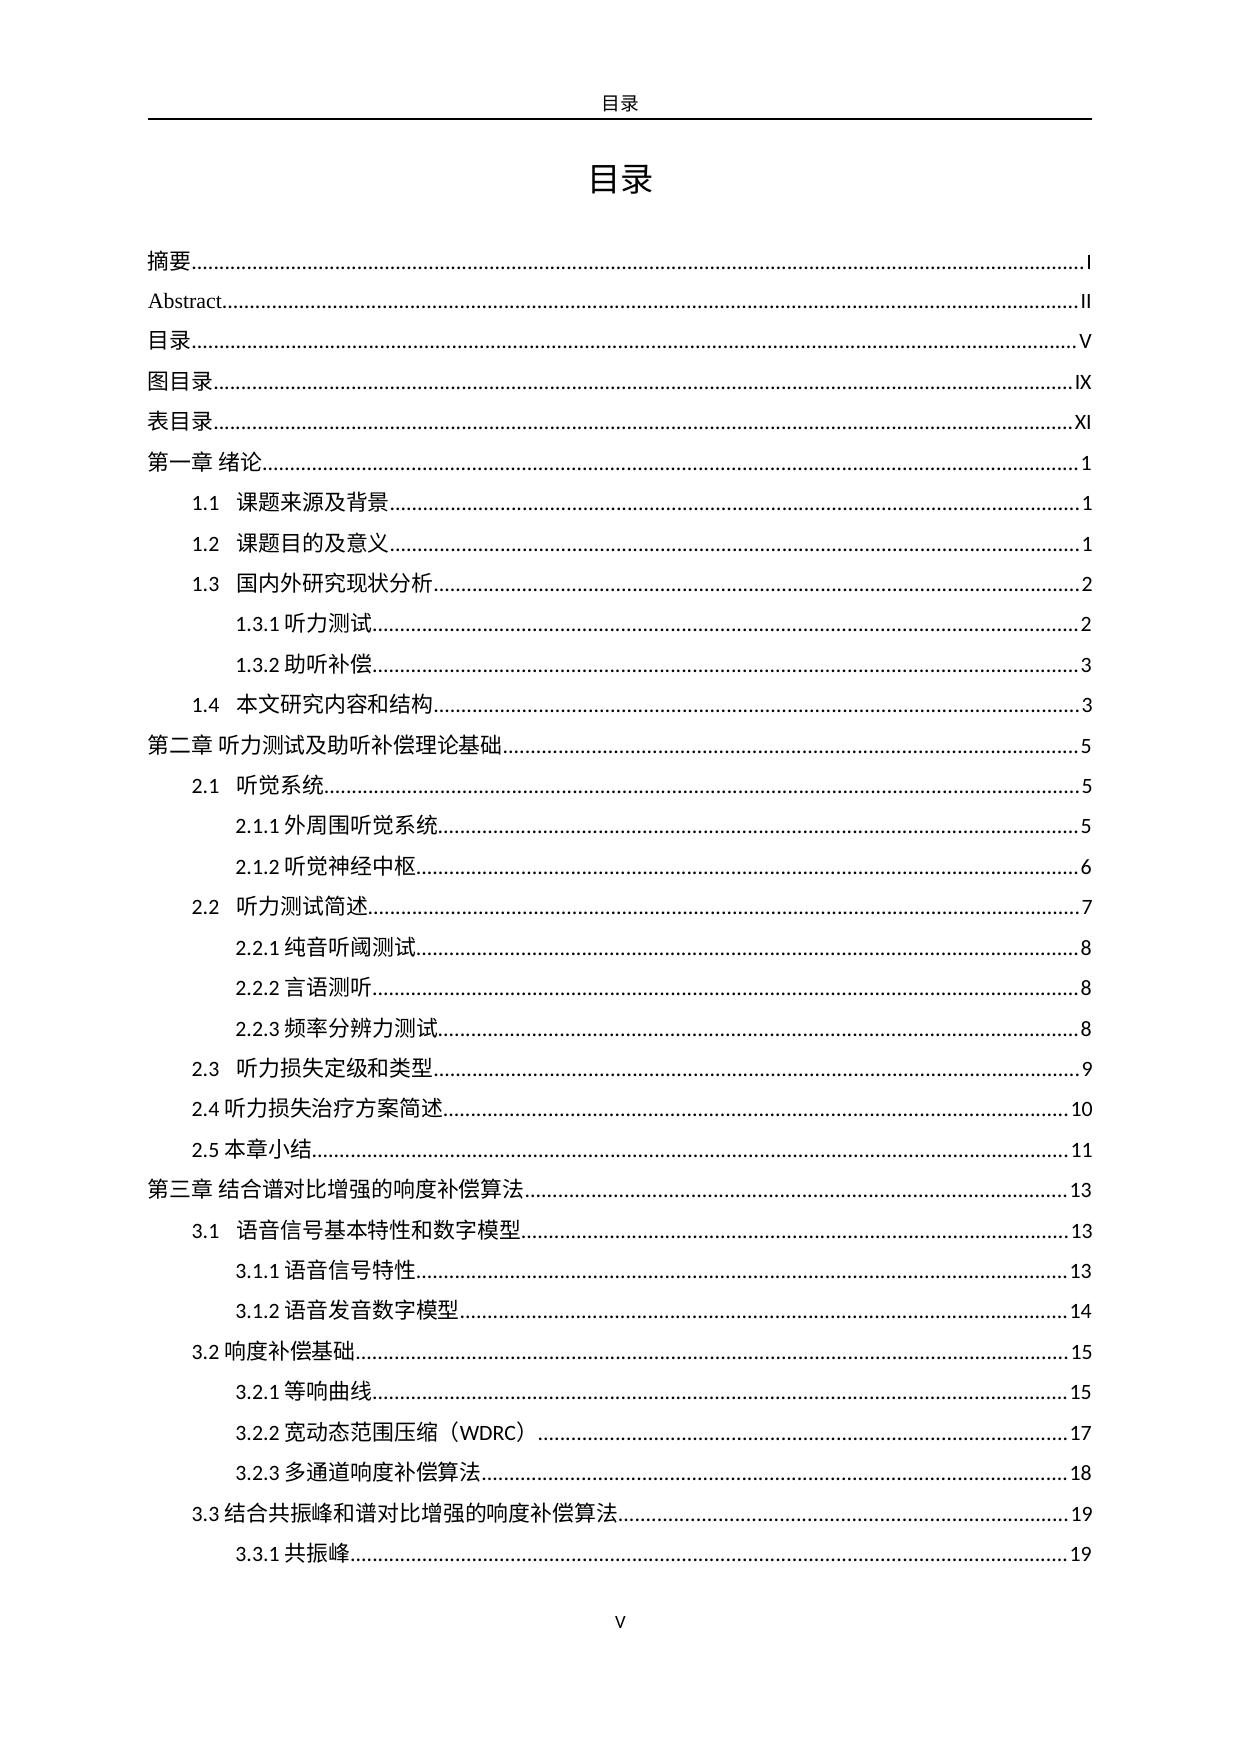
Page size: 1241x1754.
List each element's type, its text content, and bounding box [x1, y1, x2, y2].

text 第一章 绪论 1 [148, 444, 1092, 477]
text 1.2 课题目的及意义 1 [191, 525, 1092, 558]
text 1.1 课题来源及背景 1 [191, 485, 1092, 517]
text 2.2.3 频率分辨力测试 8 [235, 1010, 1092, 1043]
text 3.3.1 共振峰 19 [235, 1536, 1092, 1568]
text 2.2.2 言语测听 8 [235, 970, 1092, 1002]
text 1.3.2 助听补偿 3 [235, 646, 1092, 679]
text 2.4 听力损失治疗方案简述 10 [191, 1091, 1092, 1123]
text 2.2.1 纯音听阈测试 8 [235, 929, 1092, 962]
text Abstract II [148, 284, 1092, 316]
text 2.1.2 听觉神经中枢 6 [235, 848, 1092, 881]
text 3.2.2 宽动态范围压缩（WDRC） 17 [235, 1414, 1092, 1447]
text 目录 [148, 146, 1092, 211]
text 1.3 国内外研究现状分析 2 [191, 566, 1092, 598]
text 2.2 听力测试简述 7 [191, 889, 1092, 921]
text 3.1 语音信号基本特性和数字模型 13 [191, 1212, 1092, 1245]
text 2.1.1 外周围听觉系统 5 [235, 808, 1092, 841]
text 目录 V [148, 323, 1092, 356]
text 图目录 IX [148, 363, 1092, 396]
text 第二章 听力测试及助听补偿理论基础 5 [148, 727, 1092, 760]
text 第三章 结合谱对比增强的响度补偿算法 13 [148, 1172, 1092, 1204]
text 摘要 I [148, 243, 1092, 276]
text 1.3.1 听力测试 2 [235, 606, 1092, 638]
text 3.1.2 语音发音数字模型 14 [235, 1293, 1092, 1326]
text 3.2.3 多通道响度补偿算法 18 [235, 1455, 1092, 1487]
text 2.1 听觉系统 5 [191, 768, 1092, 800]
text 1.4 本文研究内容和结构 3 [191, 687, 1092, 719]
text 2.3 听力损失定级和类型 9 [191, 1051, 1092, 1083]
text 2.5 本章小结 11 [191, 1131, 1092, 1164]
text 3.1.1 语音信号特性 13 [235, 1253, 1092, 1285]
text 3.3 结合共振峰和谱对比增强的响度补偿算法 19 [191, 1495, 1092, 1528]
text 3.2 响度补偿基础 15 [191, 1333, 1092, 1366]
text 表目录 XI [148, 404, 1092, 436]
text 3.2.1 等响曲线 15 [235, 1374, 1092, 1406]
